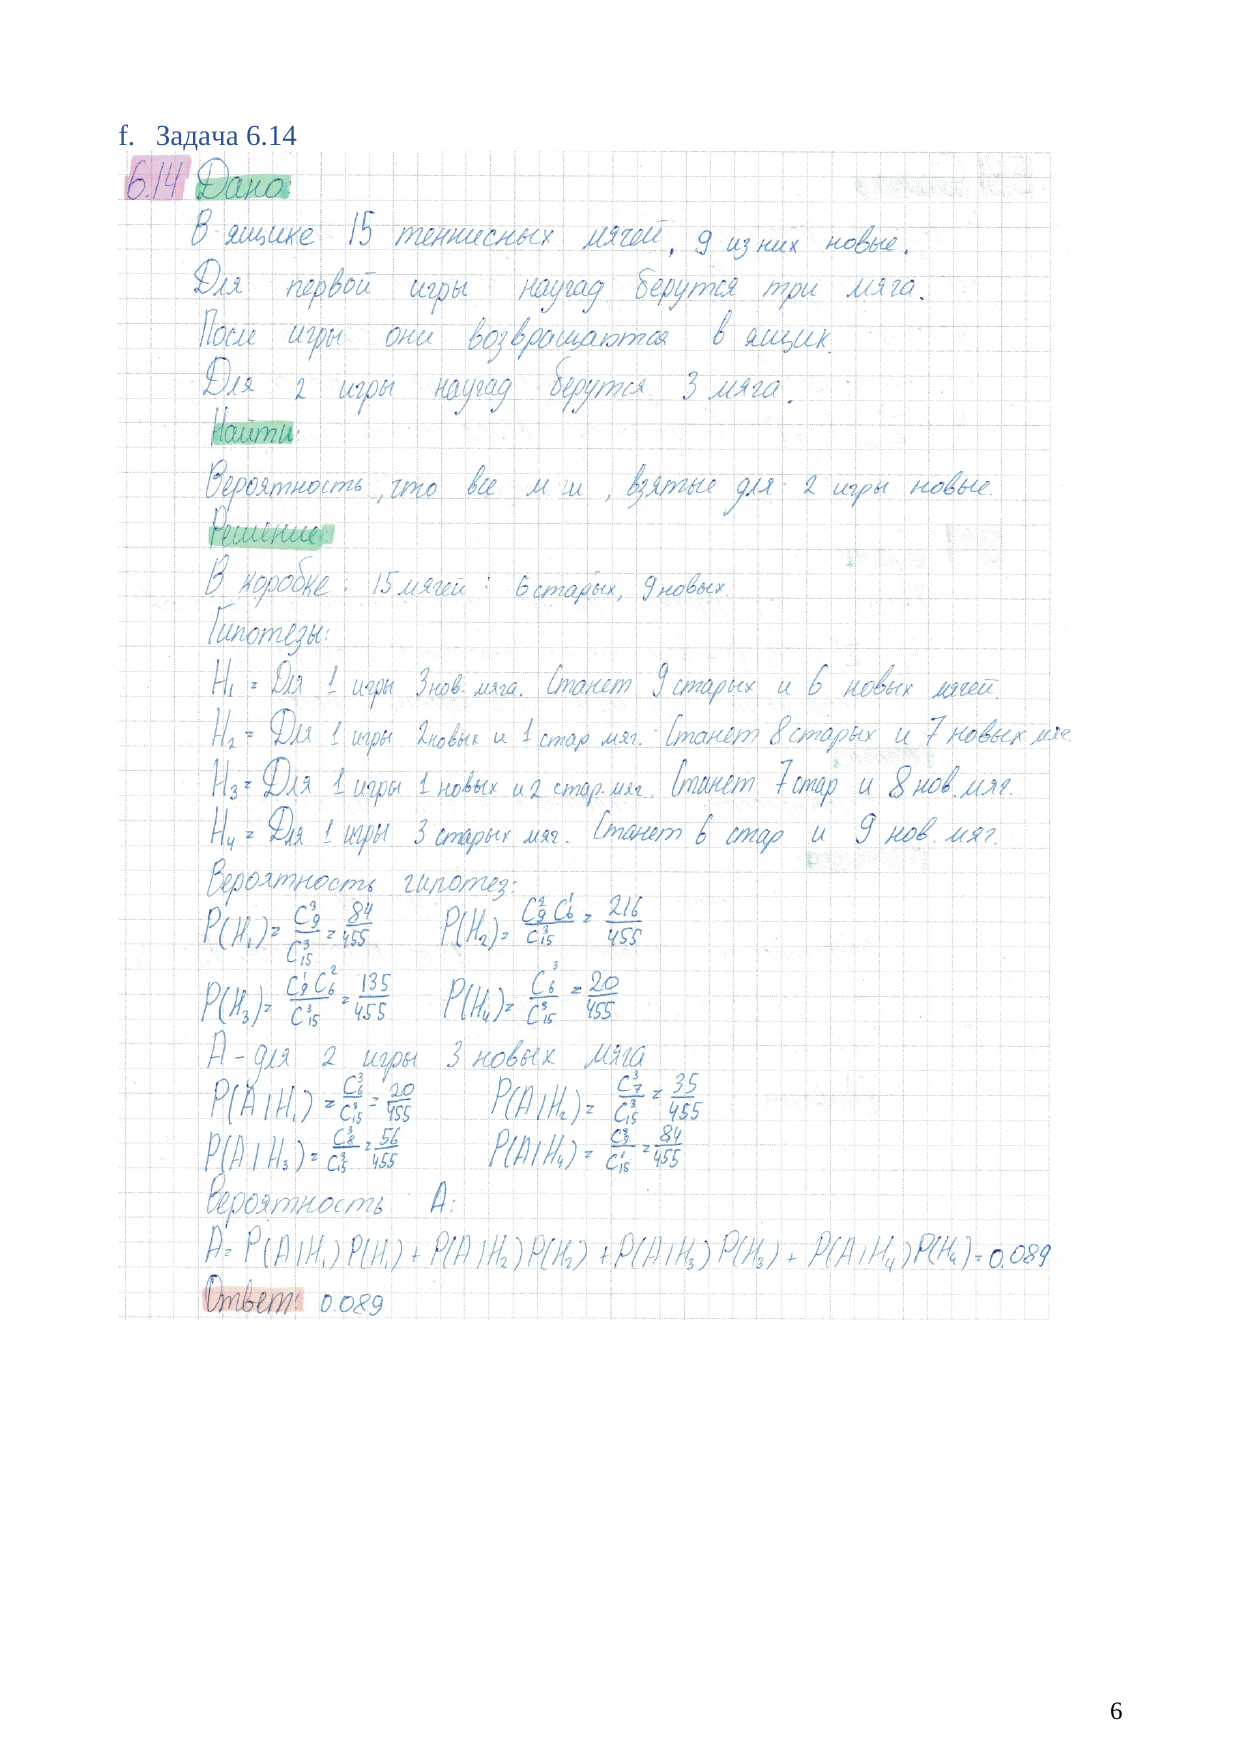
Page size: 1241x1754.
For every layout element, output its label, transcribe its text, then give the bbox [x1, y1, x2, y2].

subtitle Задача 6.14 [118, 118, 1122, 152]
picture [118, 151, 1076, 1320]
